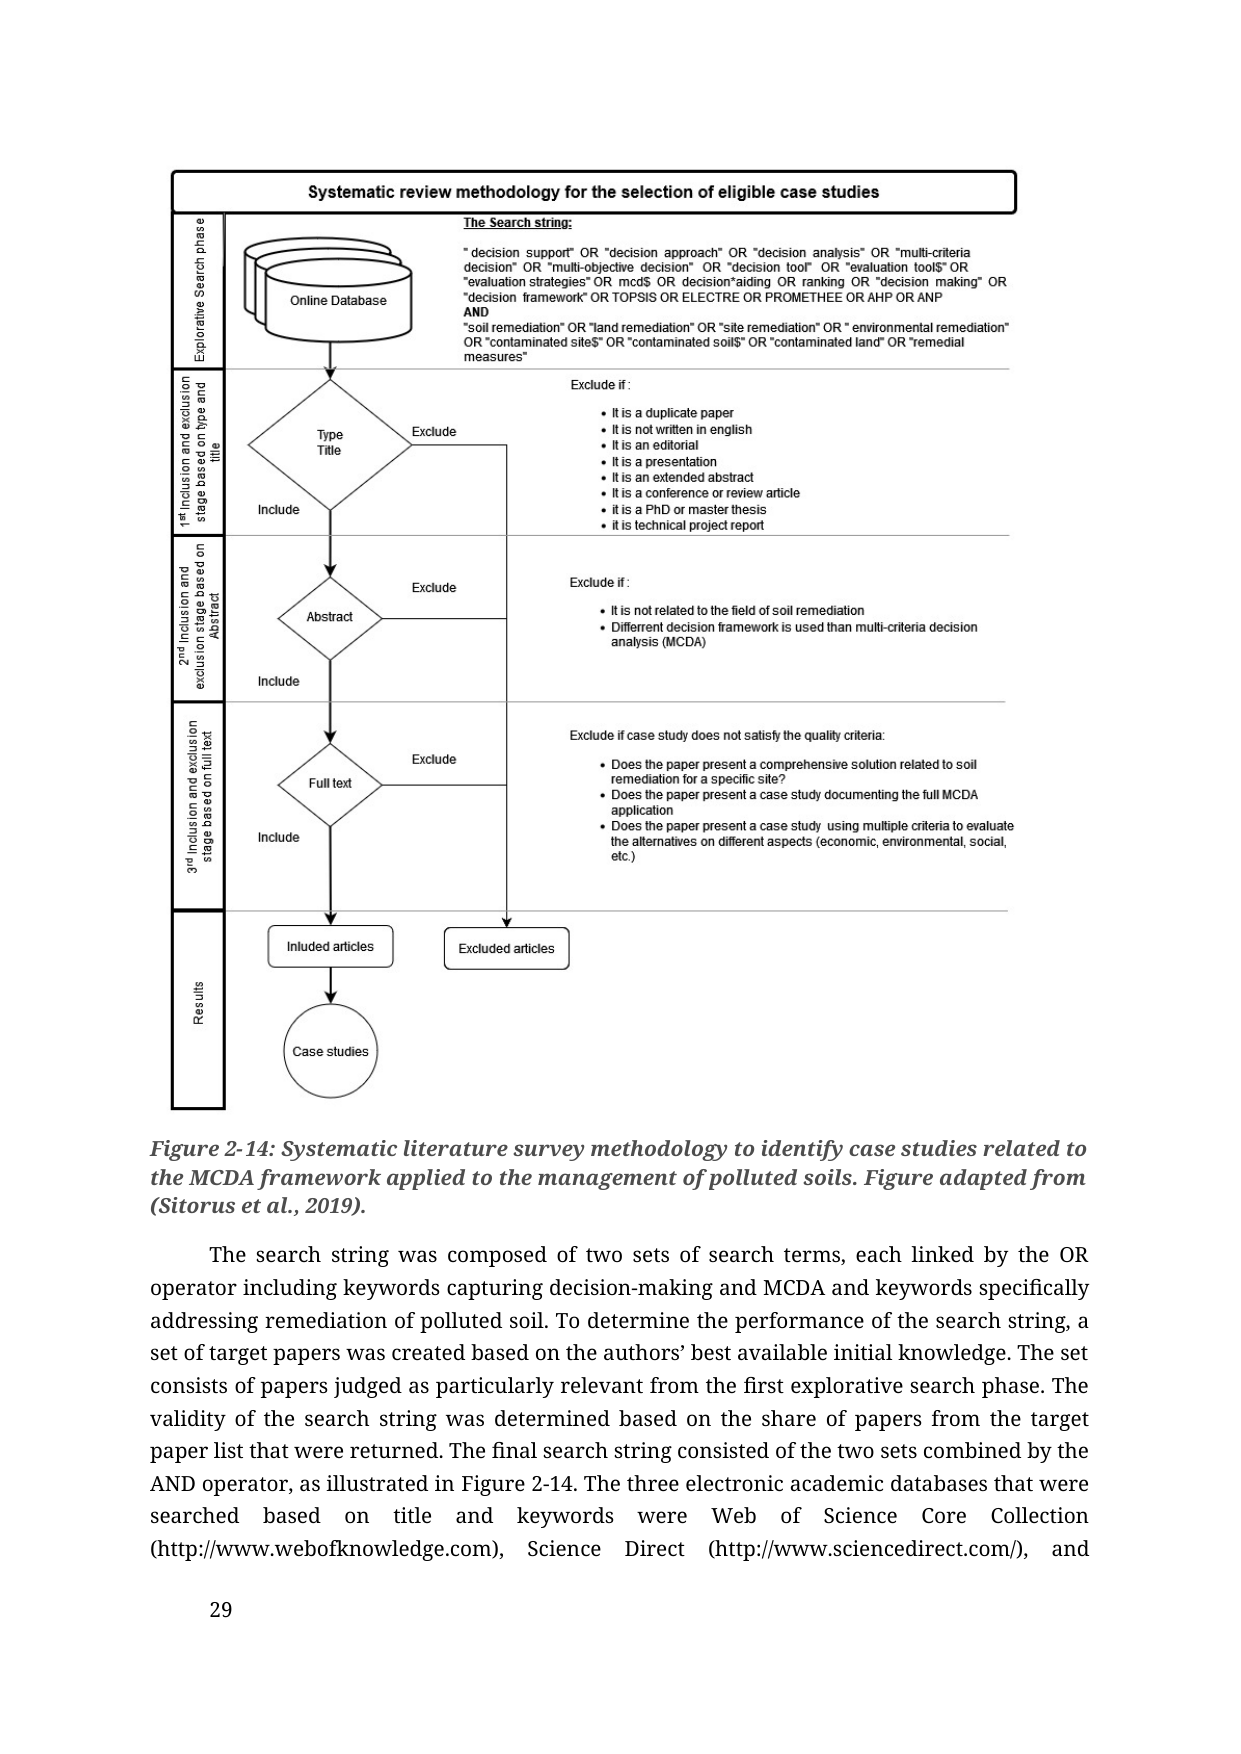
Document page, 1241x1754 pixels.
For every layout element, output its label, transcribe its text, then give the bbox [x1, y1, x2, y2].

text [150, 1241, 1090, 1562]
picture [150, 150, 1038, 1131]
